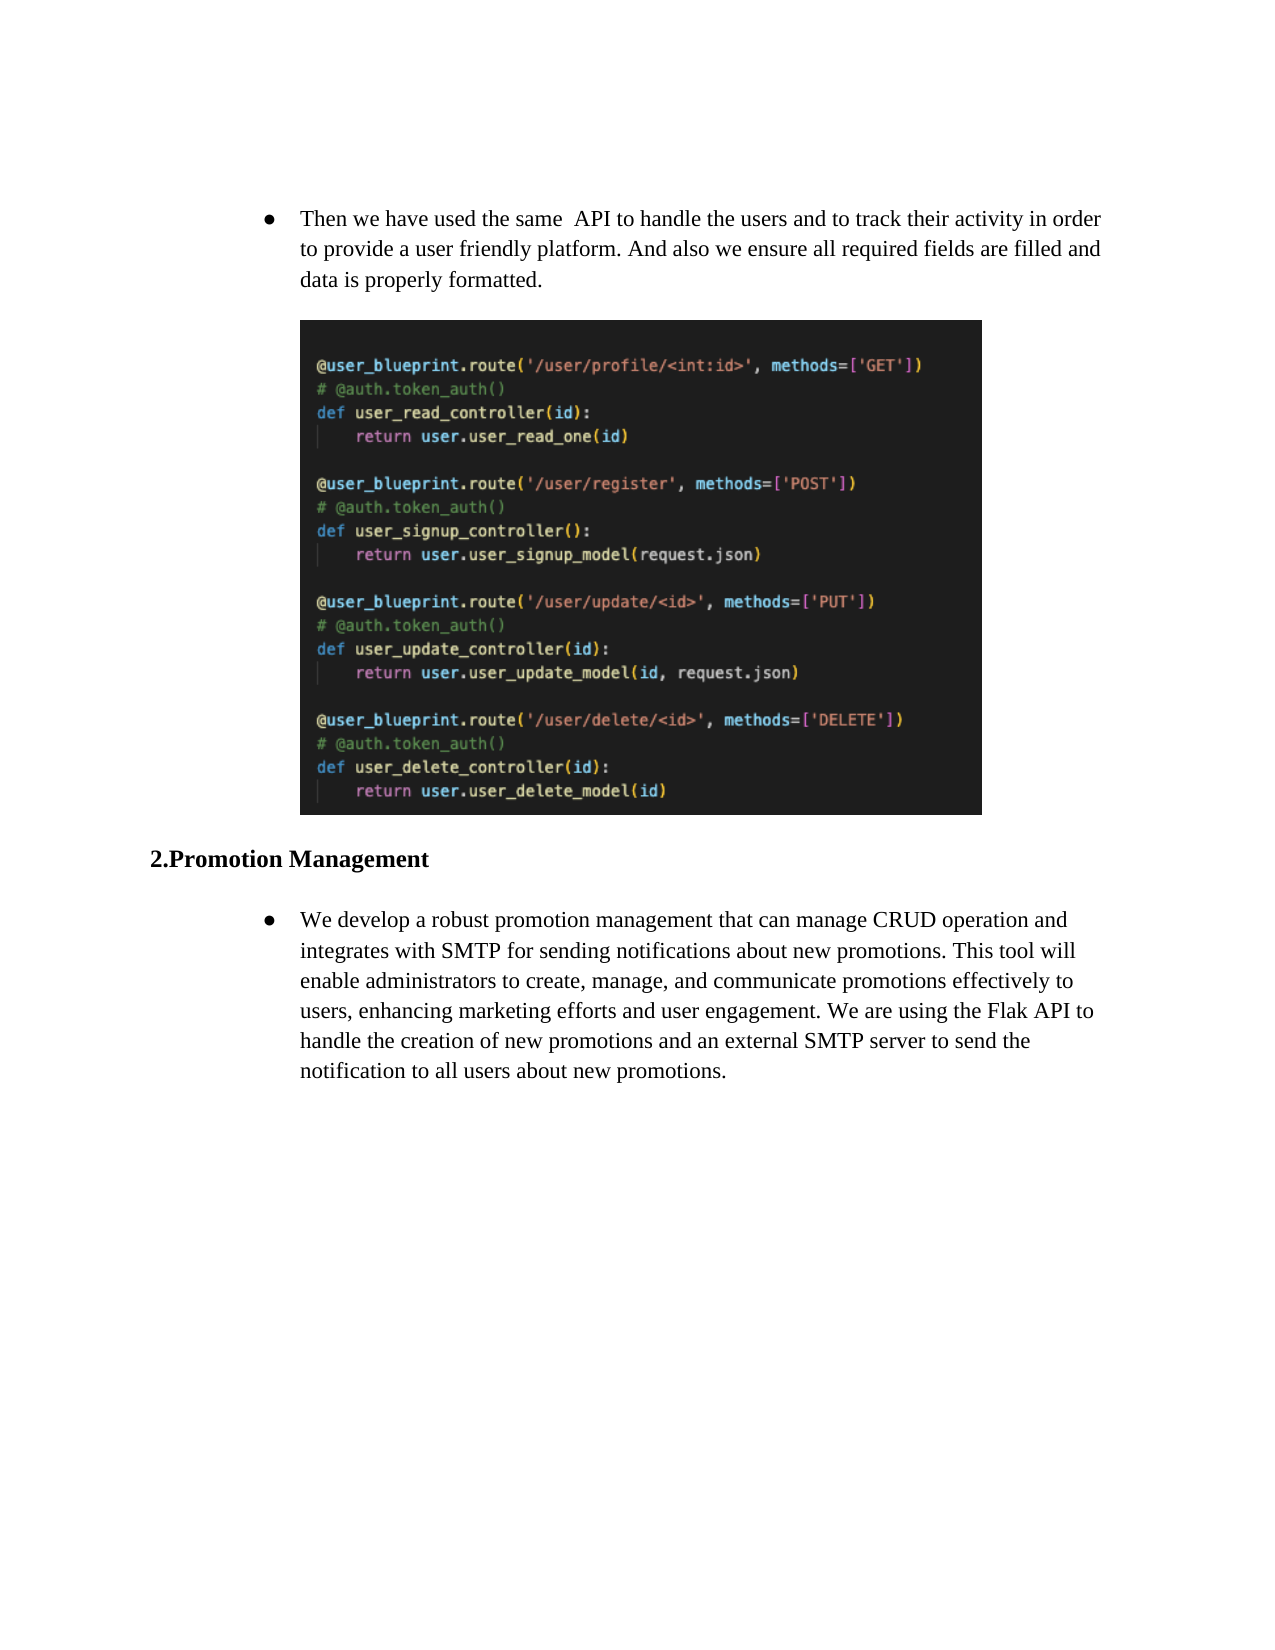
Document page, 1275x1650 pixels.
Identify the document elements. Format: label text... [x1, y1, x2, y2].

list We develop a robust promotion management that can manage CRUD operation and integrates with SMTP for sending notifications about new promotions. This tool will enable administrators to create, manage, and communicate promotions effectively to users, enhancing marketing efforts and user engagement. We are using the Flak API to handle the creation of new promotions and an external SMTP server to send the notification to all users about new promotions. [262, 907, 1125, 1084]
list Then we have used the same API to handle the users and to track their activity in order to provide a user friendly platform. And also we ensure all required fields are filled and data is properly formatted. [262, 205, 1125, 292]
picture [300, 320, 982, 815]
text 2.Promotion Management [150, 844, 1125, 903]
